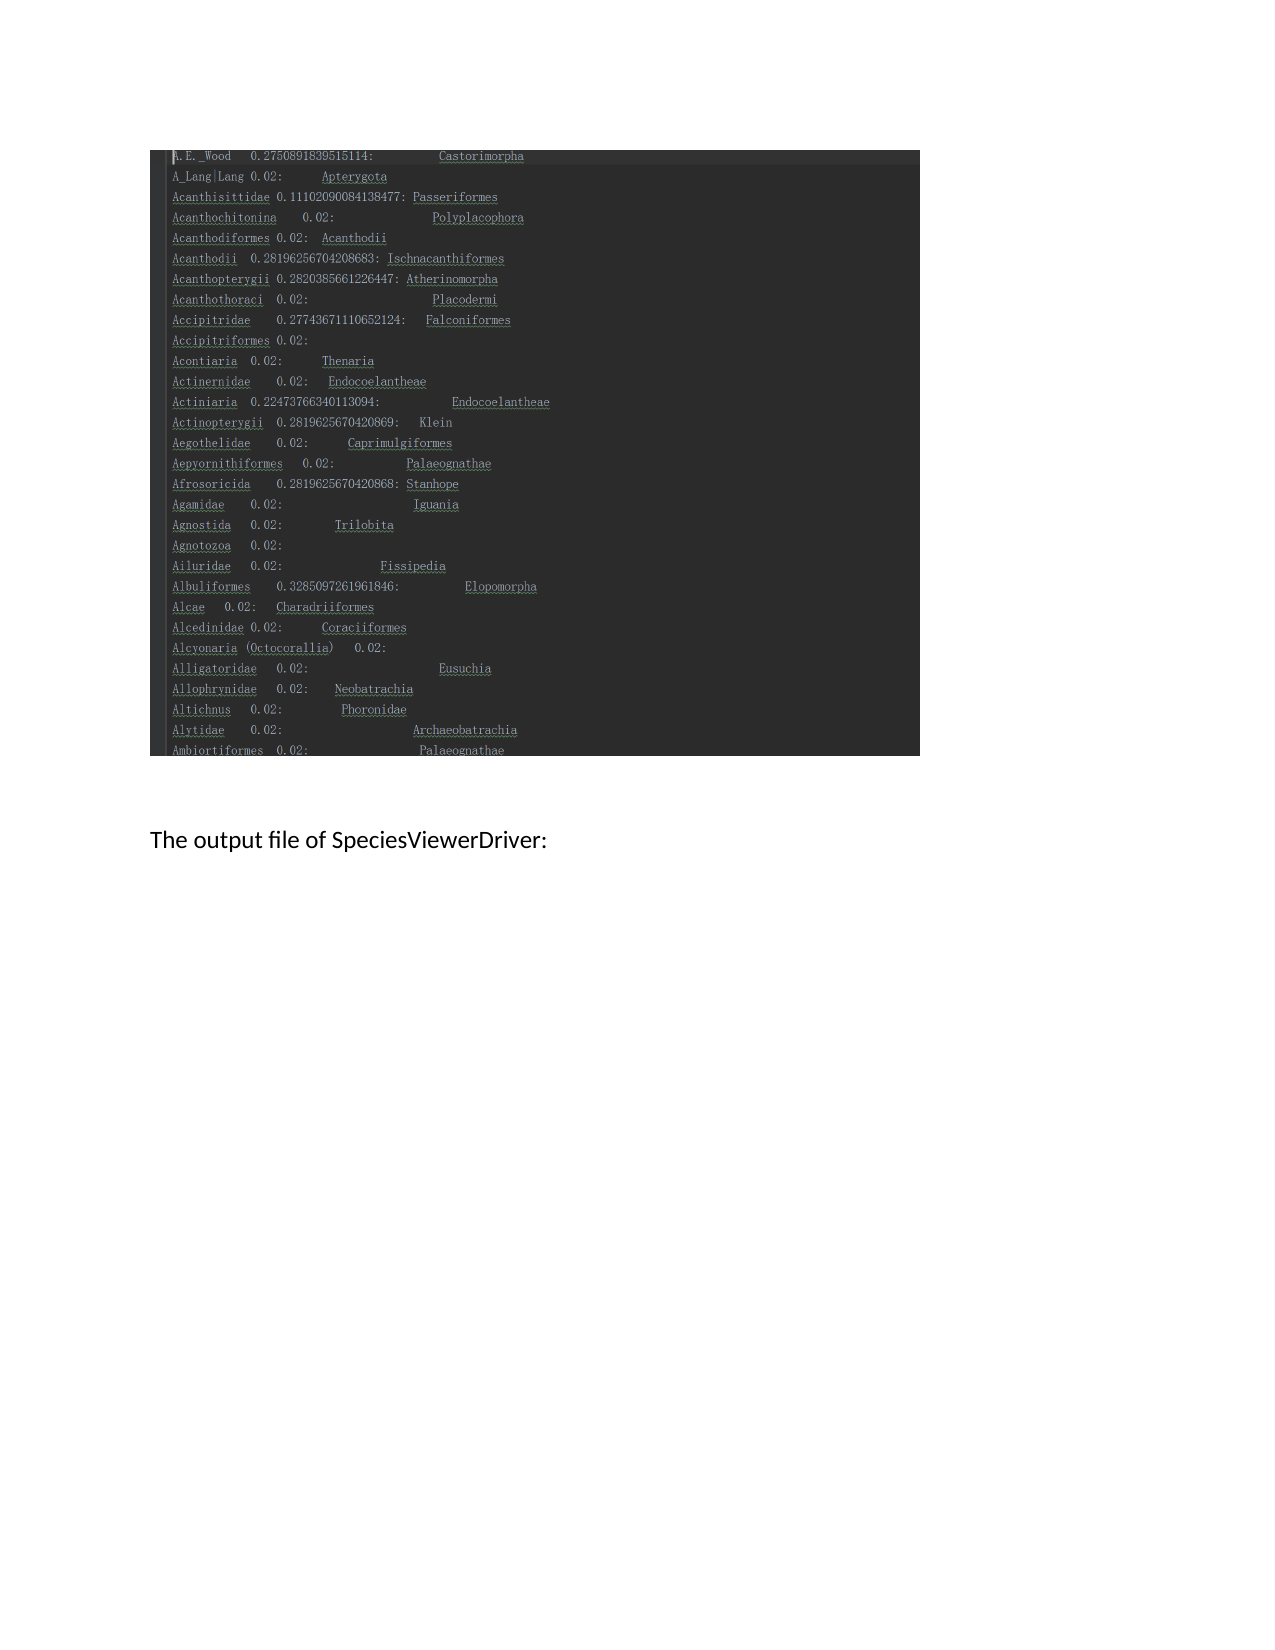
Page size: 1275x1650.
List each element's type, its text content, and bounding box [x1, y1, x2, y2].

picture [150, 150, 920, 756]
text The output file of SpeciesViewerDriver: [150, 824, 1125, 854]
